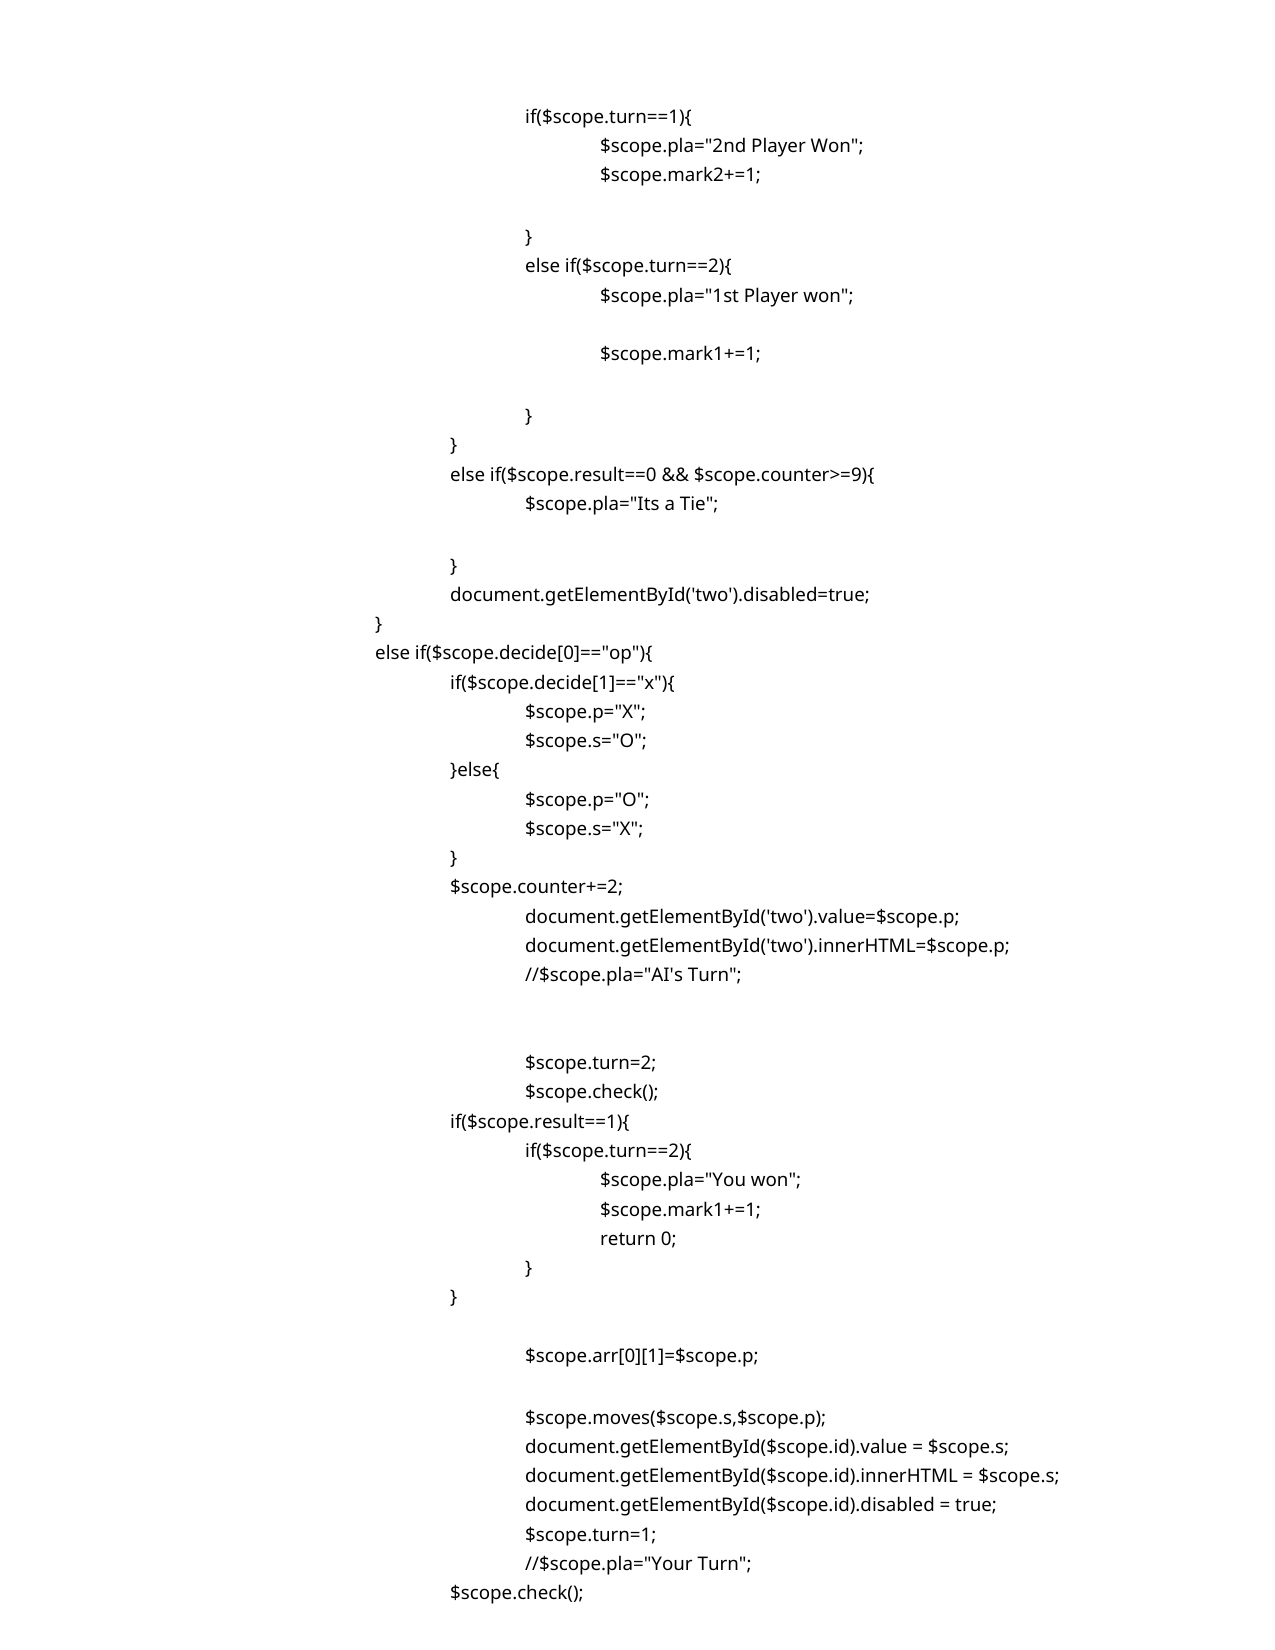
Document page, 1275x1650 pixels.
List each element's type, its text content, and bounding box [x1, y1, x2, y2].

list } [262, 552, 1125, 577]
list document.getElementById('two').innerHTML=$scope.p; [262, 932, 1125, 958]
list $scope.check(); [262, 1579, 1125, 1605]
list if($scope.decide[1]=="x"){ [262, 669, 1125, 694]
list document.getElementById('two').disabled=true; [262, 581, 1125, 607]
list $scope.p="X"; [262, 698, 1125, 724]
list $scope.pla="1st Player won"; [262, 282, 1125, 307]
list $scope.pla="You won"; [262, 1167, 1125, 1192]
list else if($scope.decide[0]=="op"){ [262, 640, 1125, 665]
list $scope.turn=1; [262, 1521, 1125, 1547]
list else if($scope.result==0 && $scope.counter>=9){ [262, 461, 1125, 486]
list } [262, 1254, 1125, 1280]
list $scope.s="X"; [262, 815, 1125, 841]
list } [262, 223, 1125, 249]
list document.getElementById($scope.id).disabled = true; [262, 1492, 1125, 1517]
list document.getElementById($scope.id).innerHTML = $scope.s; [262, 1462, 1125, 1488]
list $scope.mark1+=1; [262, 341, 1125, 366]
list $scope.mark1+=1; [262, 1196, 1125, 1221]
list $scope.moves($scope.s,$scope.p); [262, 1404, 1125, 1429]
list else if($scope.turn==2){ [262, 253, 1125, 278]
list $scope.pla="2nd Player Won"; [262, 132, 1125, 158]
list if($scope.result==1){ [262, 1108, 1125, 1133]
list //$scope.pla="Your Turn"; [262, 1550, 1125, 1576]
list //$scope.pla="AI's Turn"; [262, 962, 1125, 987]
list $scope.s="O"; [262, 727, 1125, 753]
list return 0; [262, 1225, 1125, 1251]
list if($scope.turn==2){ [262, 1137, 1125, 1163]
list $scope.counter+=2; [262, 874, 1125, 899]
list document.getElementById('two').value=$scope.p; [262, 903, 1125, 929]
list $scope.p="O"; [262, 786, 1125, 812]
list $scope.mark2+=1; [262, 162, 1125, 187]
list document.getElementById($scope.id).value = $scope.s; [262, 1433, 1125, 1459]
list $scope.arr[0][1]=$scope.p; [262, 1342, 1125, 1368]
list $scope.pla="Its a Tie"; [262, 490, 1125, 516]
list } [262, 402, 1125, 428]
list if($scope.turn==1){ [262, 103, 1125, 129]
list } [262, 610, 1125, 636]
list $scope.turn=2; [262, 1049, 1125, 1075]
list } [262, 432, 1125, 457]
list } [262, 844, 1125, 870]
list } [262, 1284, 1125, 1309]
list }else{ [262, 757, 1125, 782]
list $scope.check(); [262, 1079, 1125, 1104]
